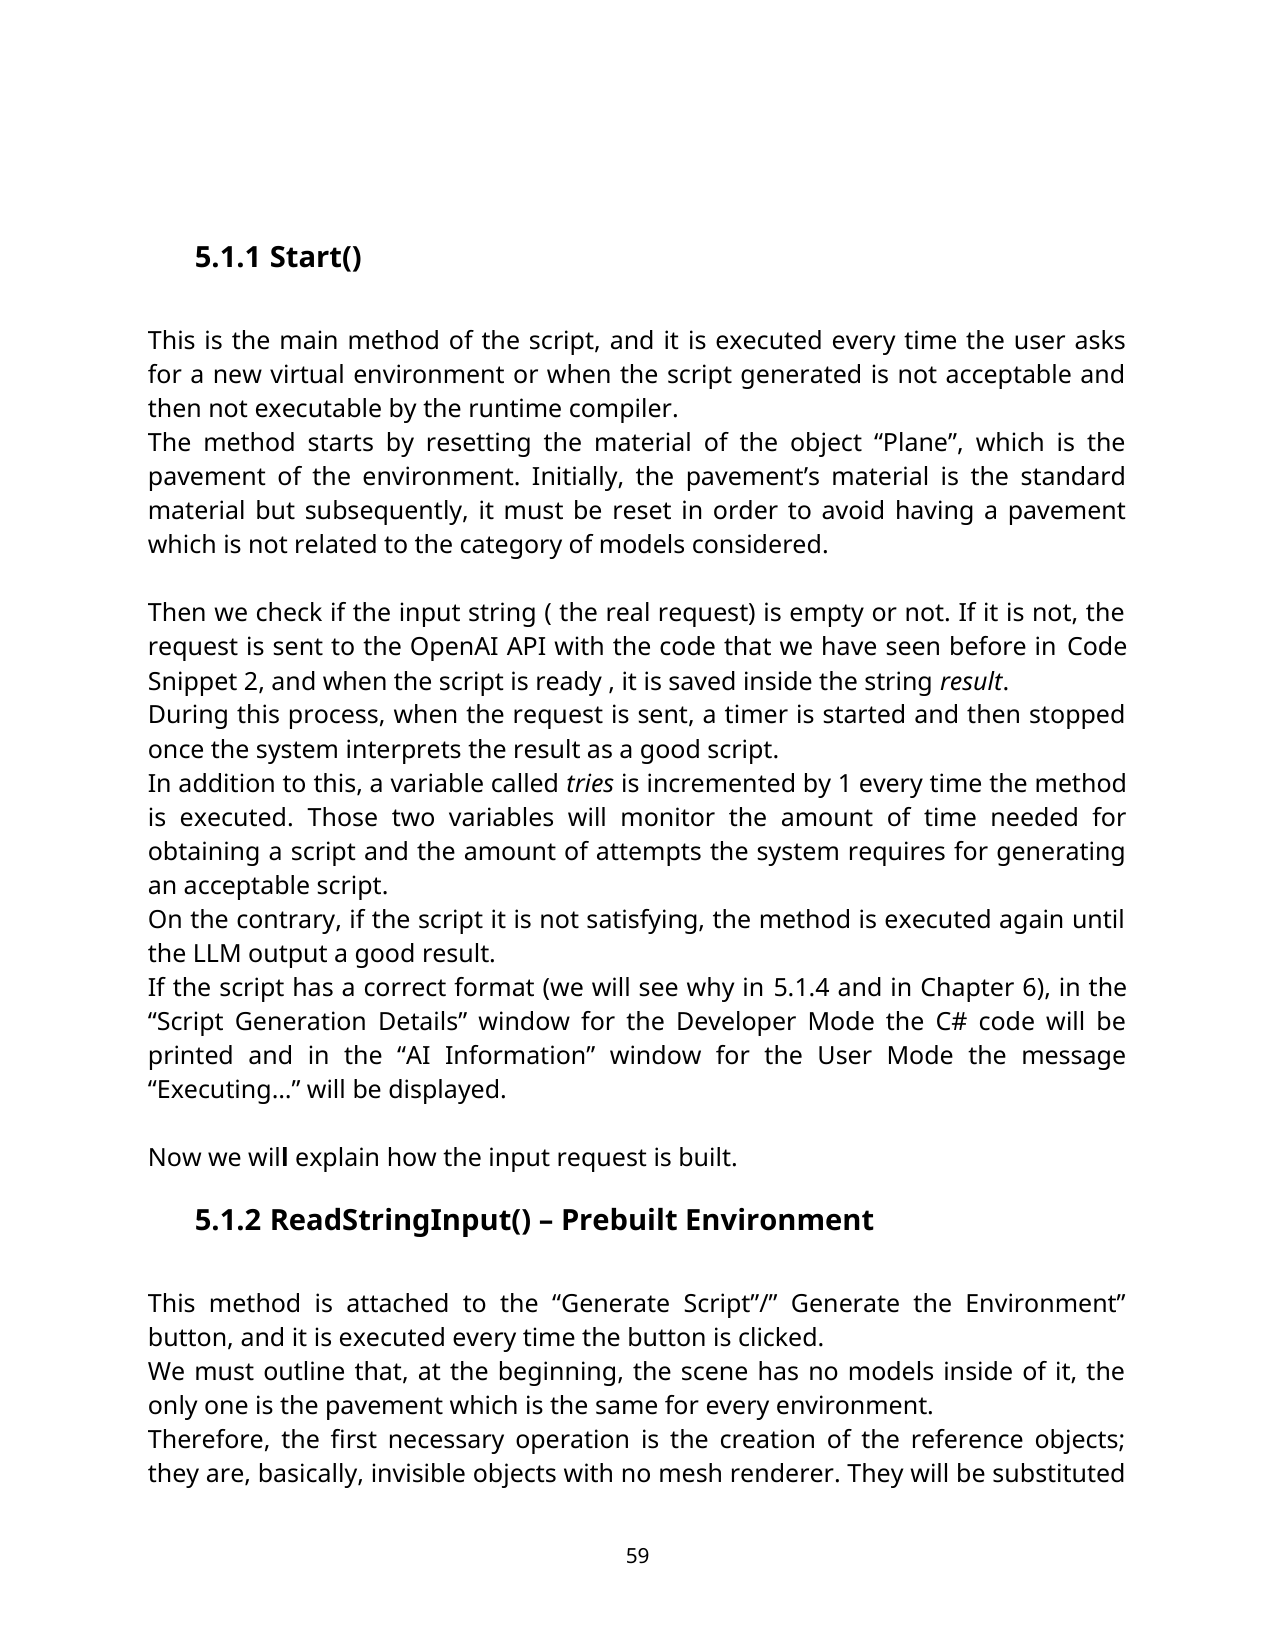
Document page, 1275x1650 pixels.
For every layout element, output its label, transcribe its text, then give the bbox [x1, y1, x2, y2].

text If the script has a correct format (we will see why in 5.1.4 and in Chapter 6), in the “Script Generation Details” window for the Developer Mode the C# code will be printed and in the “AI Information” window for the User Mode the message “Executing…” will be displayed. [148, 970, 1127, 1106]
text Then we check if the input string ( the real request) is empty or not. If it is not, the request is sent to the OpenAI API with the code that we have seen before in Code Snippet 2, and when the script is ready , it is saved inside the string result. [148, 595, 1127, 697]
text The method starts by resetting the material of the object “Plane”, which is the pavement of the environment. Initially, the pavement’s material is the standard material but subsequently, it must be reset in order to avoid having a pavement which is not related to the category of models considered. [148, 425, 1127, 561]
text Now we will explain how the input request is built. [148, 1140, 1127, 1174]
text In addition to this, a variable called tries is incremented by 1 every time the method is executed. Those two variables will monitor the amount of time needed for obtaining a script and the amount of attempts the system requires for generating an acceptable script. [148, 765, 1127, 902]
text On the contrary, if the script it is not satisfying, the method is executed again until the LLM output a good result. [148, 902, 1127, 970]
text We must outline that, at the beginning, the scene has no models inside of it, the only one is the pavement which is the same for every environment. [148, 1353, 1127, 1422]
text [148, 1422, 1127, 1490]
text This method is attached to the “Generate Script”/” Generate the Environment” button, and it is executed every time the button is clicked. [148, 1285, 1127, 1353]
text This is the main method of the script, and it is executed every time the user asks for a new virtual environment or when the script generated is not acceptable and then not executable by the runtime compiler. [148, 322, 1127, 425]
subtitle Start() [194, 236, 1127, 276]
text During this process, when the request is sent, a timer is started and then stopped once the system interprets the result as a good script. [148, 697, 1127, 765]
subtitle ReadStringInput() – Prebuilt Environment [194, 1199, 1127, 1239]
